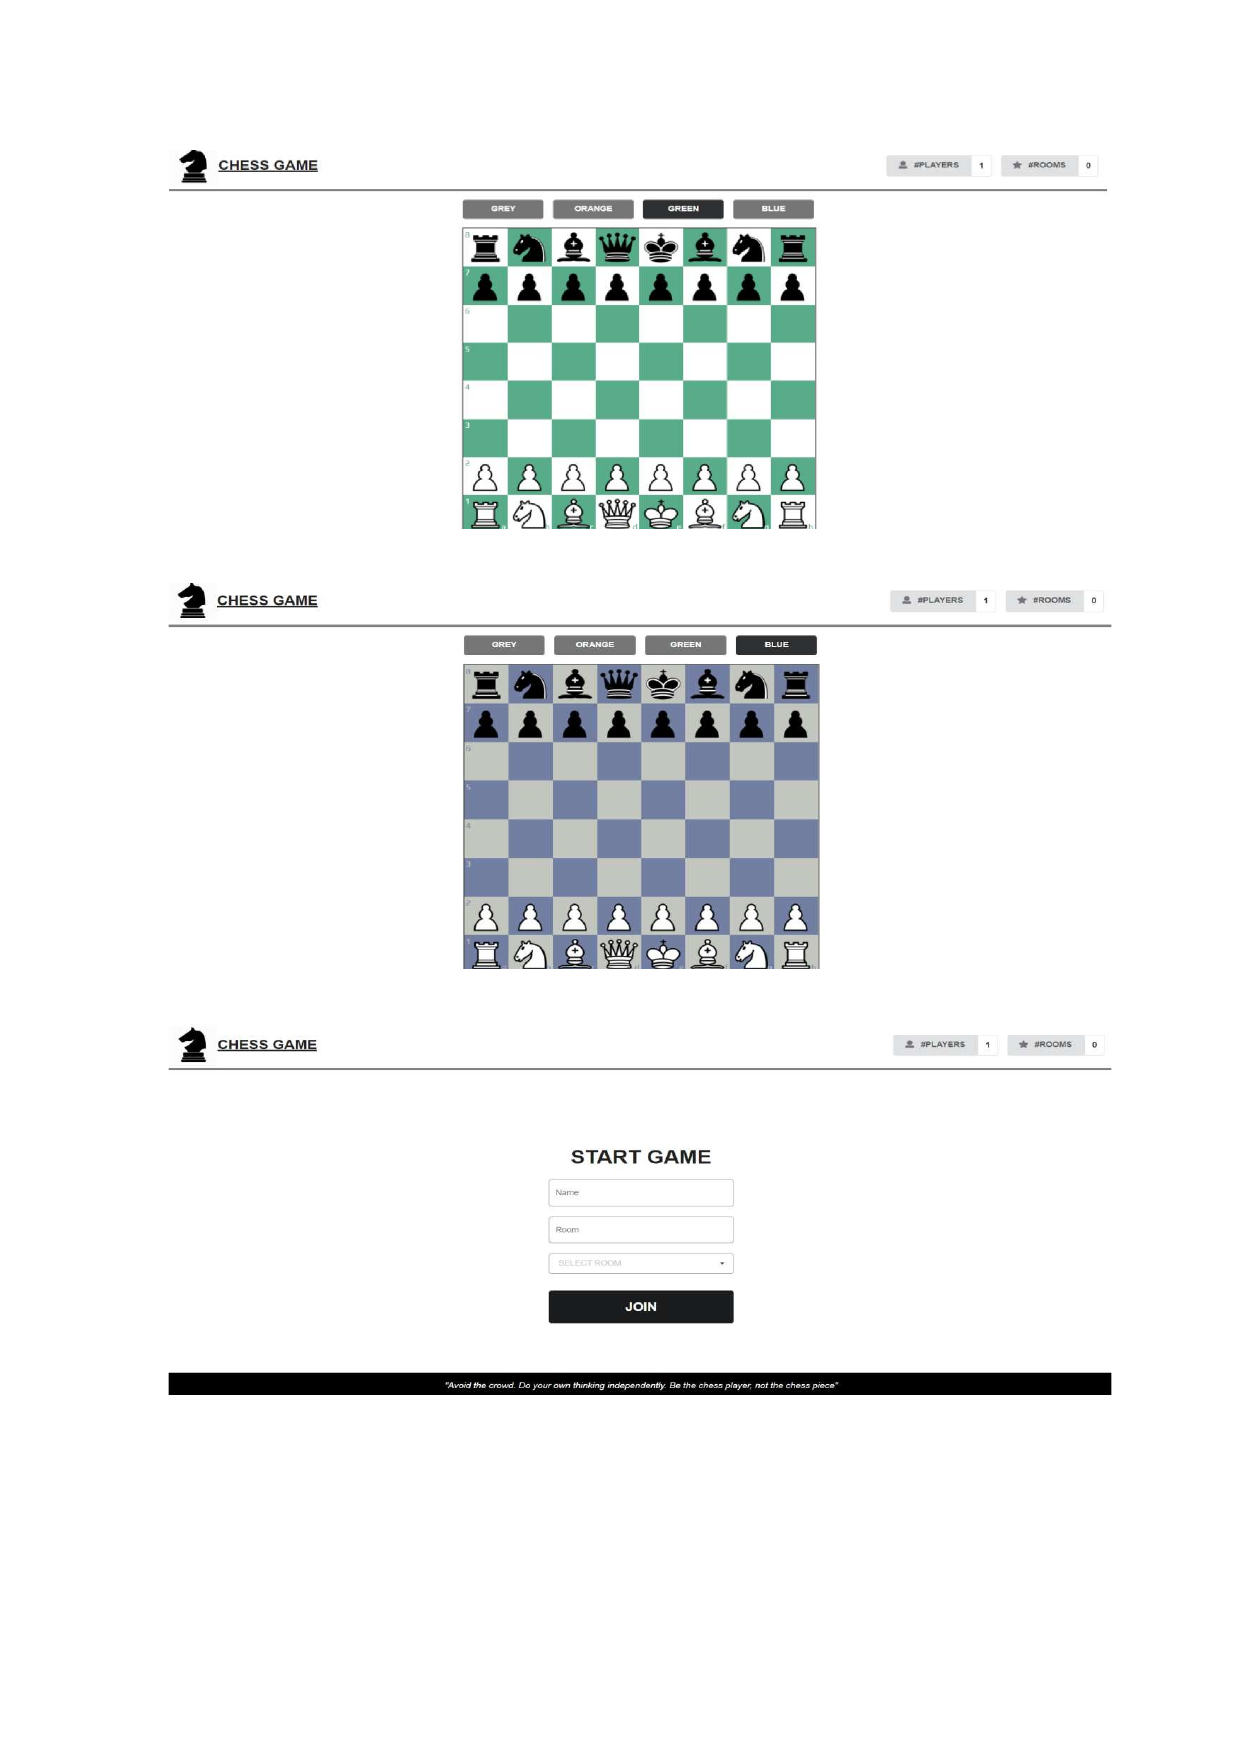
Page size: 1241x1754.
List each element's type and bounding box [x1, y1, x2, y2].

picture [168, 1023, 1112, 1395]
picture [168, 150, 1108, 529]
picture [168, 583, 1112, 969]
